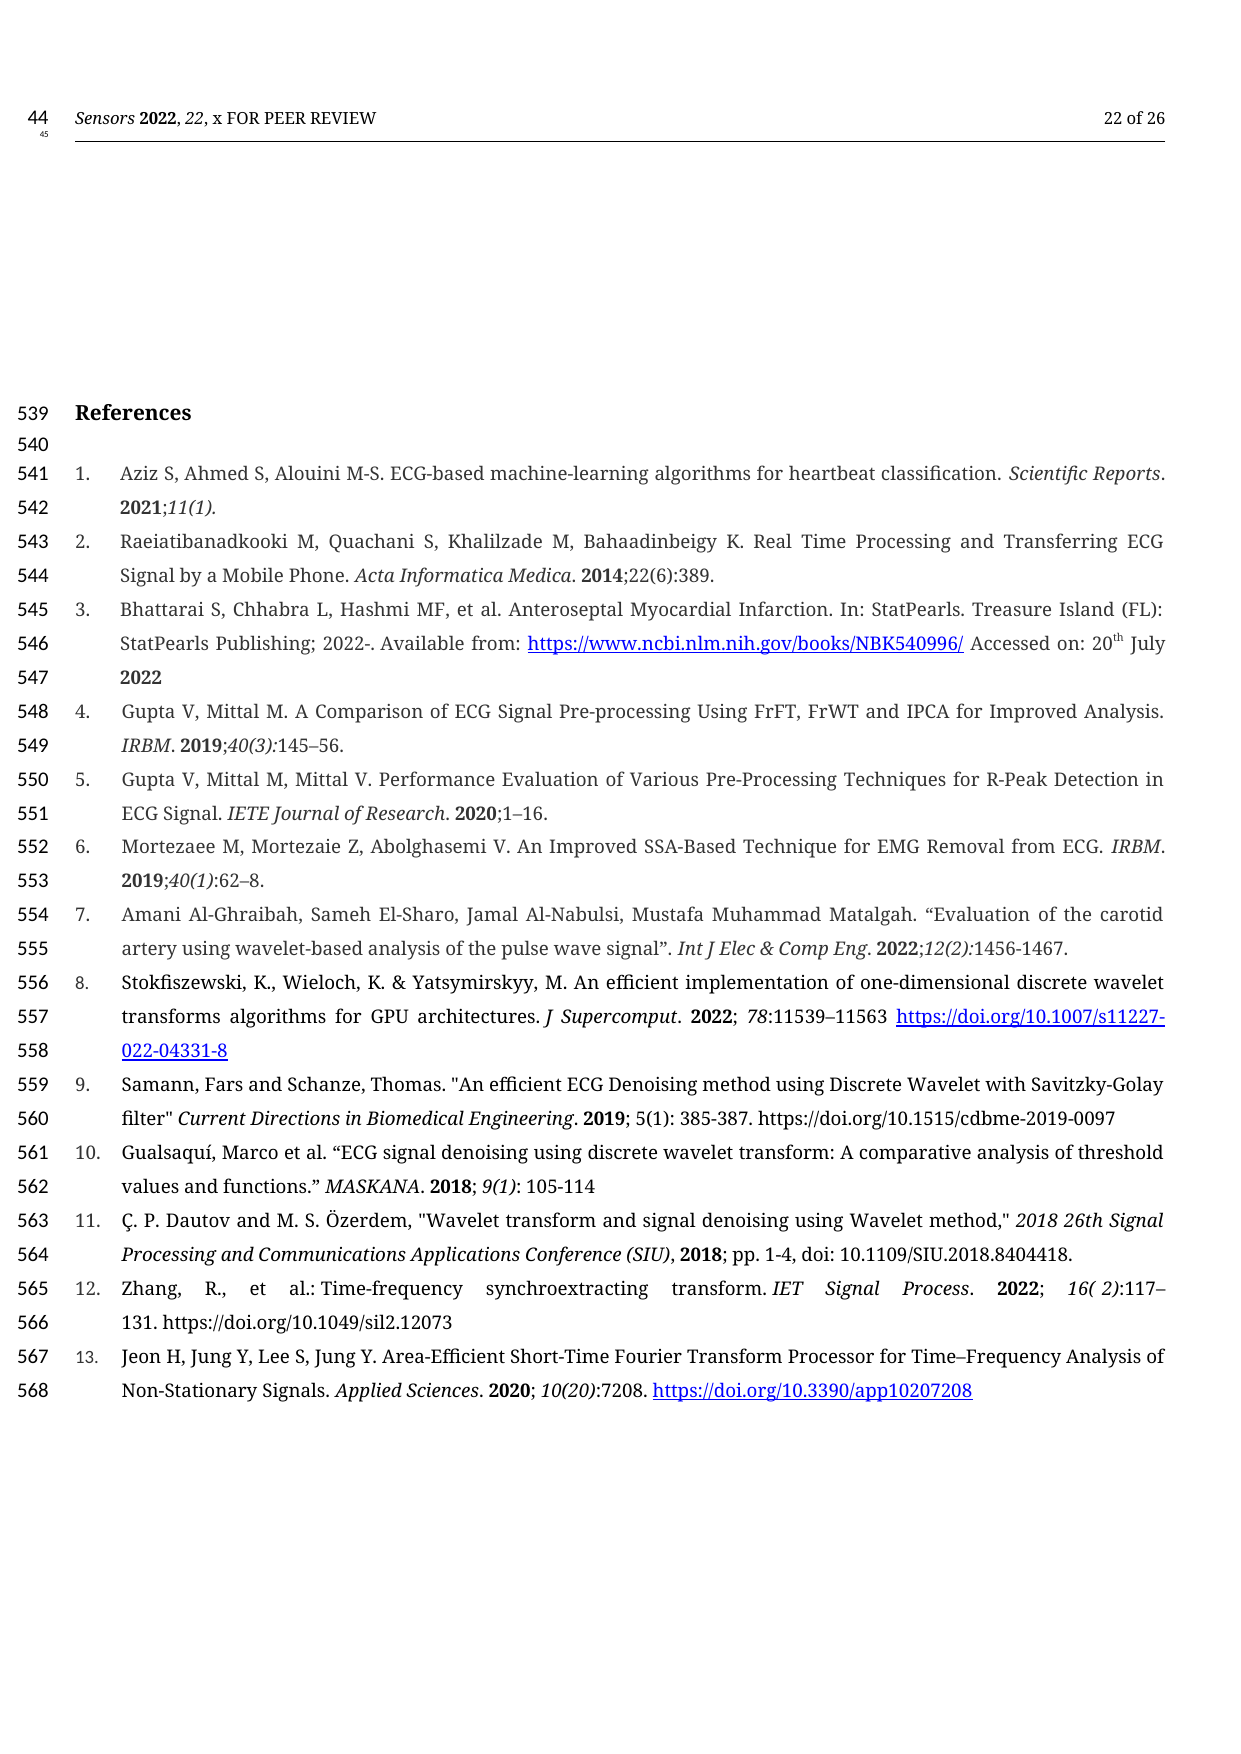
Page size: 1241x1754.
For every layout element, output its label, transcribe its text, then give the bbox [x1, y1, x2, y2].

list Gupta V, Mittal M, Mittal V. Performance Evaluation of Various Pre-Processing Techniques for R-Peak Detection in ECG Signal. IETE Journal of Research. 2020;1–16. [75, 762, 1165, 830]
list Aziz S, Ahmed S, Alouini M-S. ECG-based machine-learning algorithms for heartbeat classification. Scientific Reports. 2021;11(1). [75, 456, 1165, 524]
subtitle References [75, 399, 1165, 426]
list Gupta V, Mittal M. A Comparison of ECG Signal Pre-processing Using FrFT, FrWT and IPCA for Improved Analysis. IRBM. 2019;40(3):145–56. [75, 694, 1165, 762]
list Bhattarai S, Chhabra L, Hashmi MF, et al. Anteroseptal Myocardial Infarction. In: StatPearls. Treasure Island (FL): StatPearls Publishing; 2022-. Available from: https://www.ncbi.nlm.nih.gov/books/NBK540996/ Accessed on: 20th July 2022 [75, 592, 1165, 694]
list Gualsaquí, Marco et al. “ECG signal denoising using discrete wavelet transform: A comparative analysis of threshold values and functions.” MASKANA. 2018; 9(1): 105-114 [75, 1135, 1165, 1203]
list Ç. P. Dautov and M. S. Özerdem, "Wavelet transform and signal denoising using Wavelet method," 2018 26th Signal Processing and Communications Applications Conference (SIU), 2018; pp. 1-4, doi: 10.1109/SIU.2018.8404418. [75, 1203, 1165, 1271]
list Mortezaee M, Mortezaie Z, Abolghasemi V. An Improved SSA-Based Technique for EMG Removal from ECG. IRBM. 2019;40(1):62–8. [75, 830, 1165, 898]
list Samann, Fars and Schanze, Thomas. "An efficient ECG Denoising method using Discrete Wavelet with Savitzky-Golay filter" Current Directions in Biomedical Engineering. 2019; 5(1): 385-387. https://doi.org/10.1515/cdbme-2019-0097 [75, 1067, 1165, 1135]
list Zhang, R., et al.: Time-frequency synchroextracting transform. IET Signal Process. 2022; 16( 2):117–131. https://doi.org/10.1049/sil2.12073 [75, 1271, 1165, 1339]
list Amani Al-Ghraibah, Sameh El-Sharo, Jamal Al-Nabulsi, Mustafa Muhammad Matalgah. “Evaluation of the carotid artery using wavelet-based analysis of the pulse wave signal”. Int J Elec & Comp Eng. 2022;12(2):1456-1467. [75, 898, 1165, 966]
list Raeiatibanadkooki M, Quachani S, Khalilzade M, Bahaadinbeigy K. Real Time Processing and Transferring ECG Signal by a Mobile Phone. Acta Informatica Medica. 2014;22(6):389. [75, 524, 1165, 592]
list Stokfiszewski, K., Wieloch, K. & Yatsymirskyy, M. An efficient implementation of one-dimensional discrete wavelet transforms algorithms for GPU architectures. J Supercomput. 2022; 78:11539–11563 https://doi.org/10.1007/s11227-022-04331-8 [75, 966, 1165, 1067]
list Jeon H, Jung Y, Lee S, Jung Y. Area-Efficient Short-Time Fourier Transform Processor for Time–Frequency Analysis of Non-Stationary Signals. Applied Sciences. 2020; 10(20):7208. https://doi.org/10.3390/app10207208 [75, 1339, 1165, 1407]
